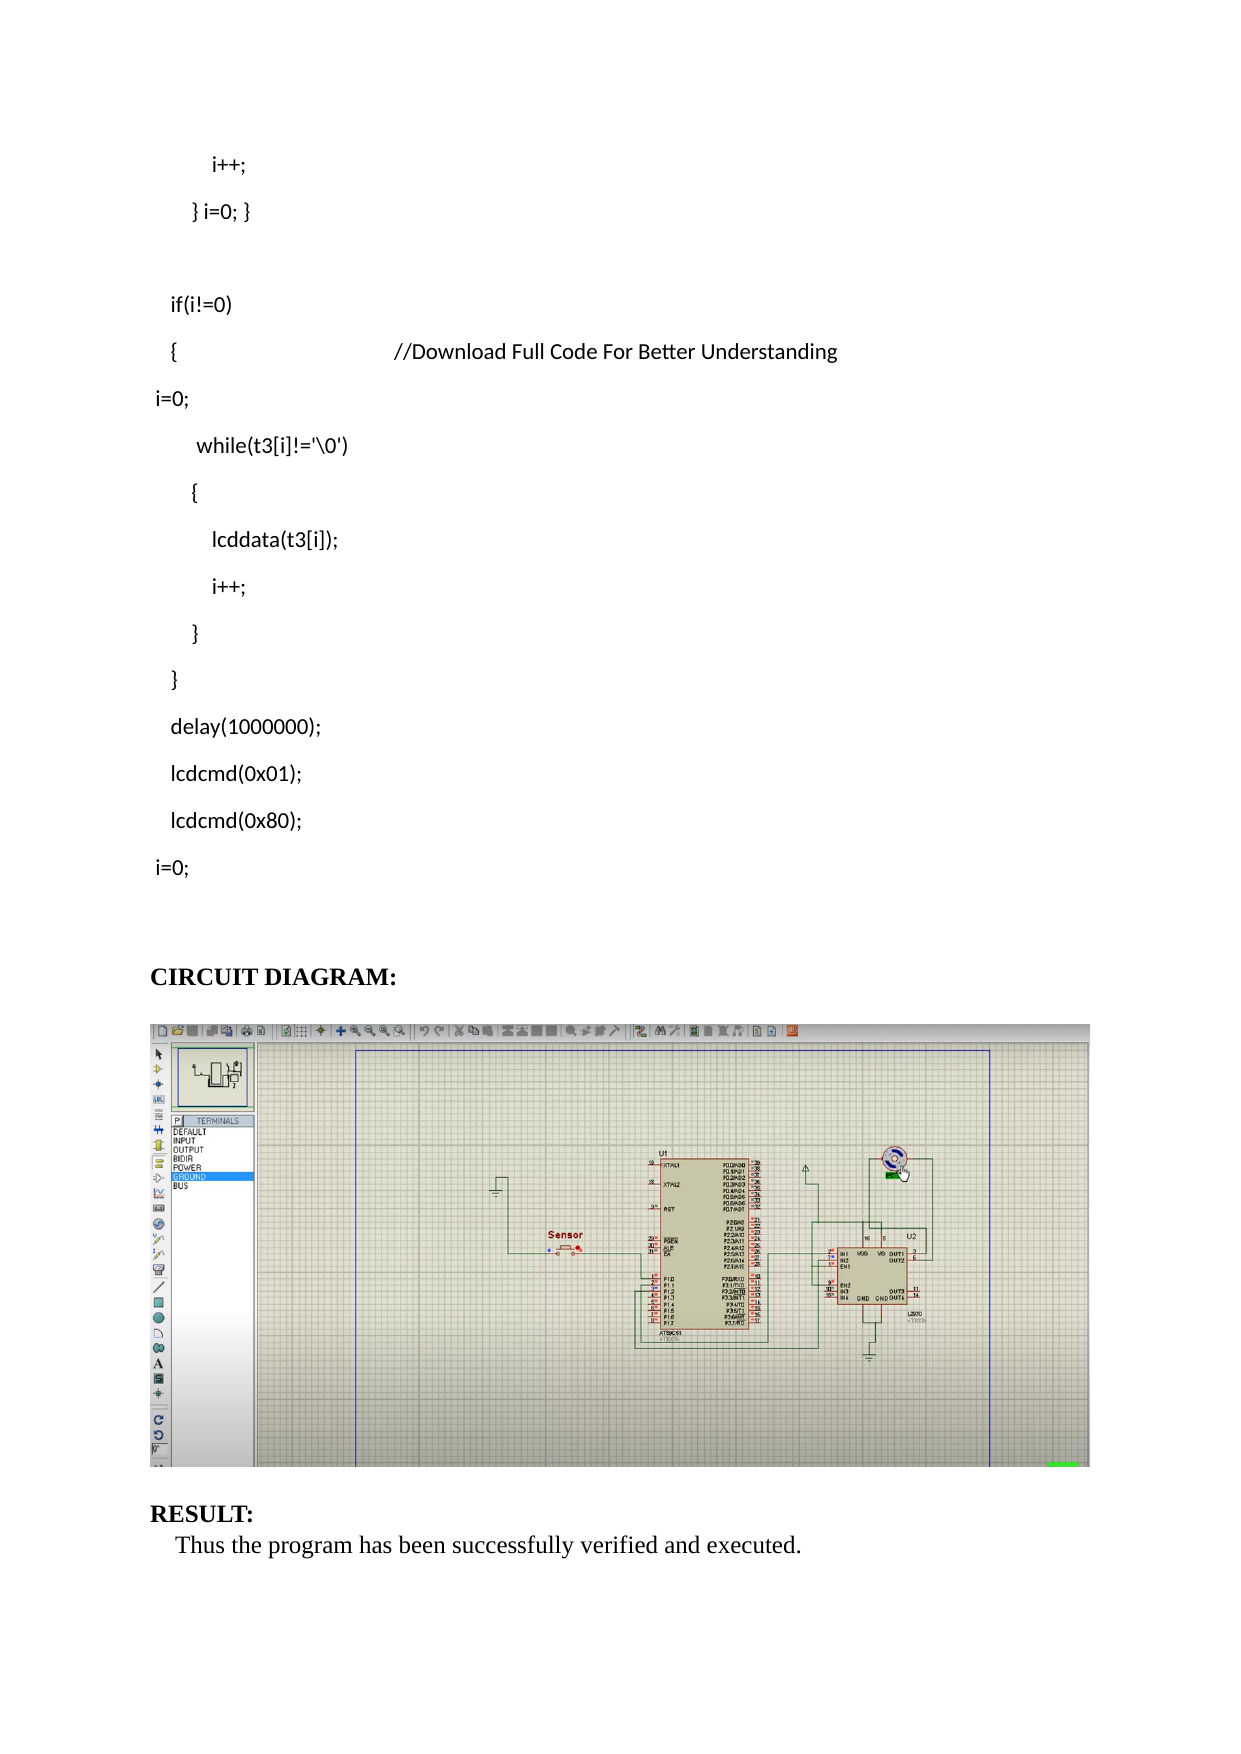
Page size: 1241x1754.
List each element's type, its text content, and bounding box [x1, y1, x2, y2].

text lcdcmd(0x01); [150, 759, 1090, 787]
text } [150, 619, 1090, 647]
text delay(1000000); [150, 712, 1090, 741]
text { [150, 478, 1090, 506]
text CIRCUIT DIAGRAM: [150, 962, 1090, 991]
text RESULT: [150, 1499, 1090, 1528]
text Thus the program has been successfully verified and executed. [150, 1531, 1090, 1559]
text i++; [150, 572, 1090, 600]
text { //Download Full Code For Better Understanding [150, 337, 1090, 366]
text i=0; [150, 853, 1090, 881]
text } i=0; } [150, 197, 1090, 225]
text i=0; [150, 384, 1090, 412]
text lcdcmd(0x80); [150, 806, 1090, 834]
text while(t3[i]!='\0') [150, 431, 1090, 459]
picture [150, 1024, 1091, 1467]
text i++; [150, 150, 1090, 178]
text if(i!=0) [150, 291, 1090, 319]
text } [150, 666, 1090, 694]
text lcddata(t3[i]); [150, 525, 1090, 553]
